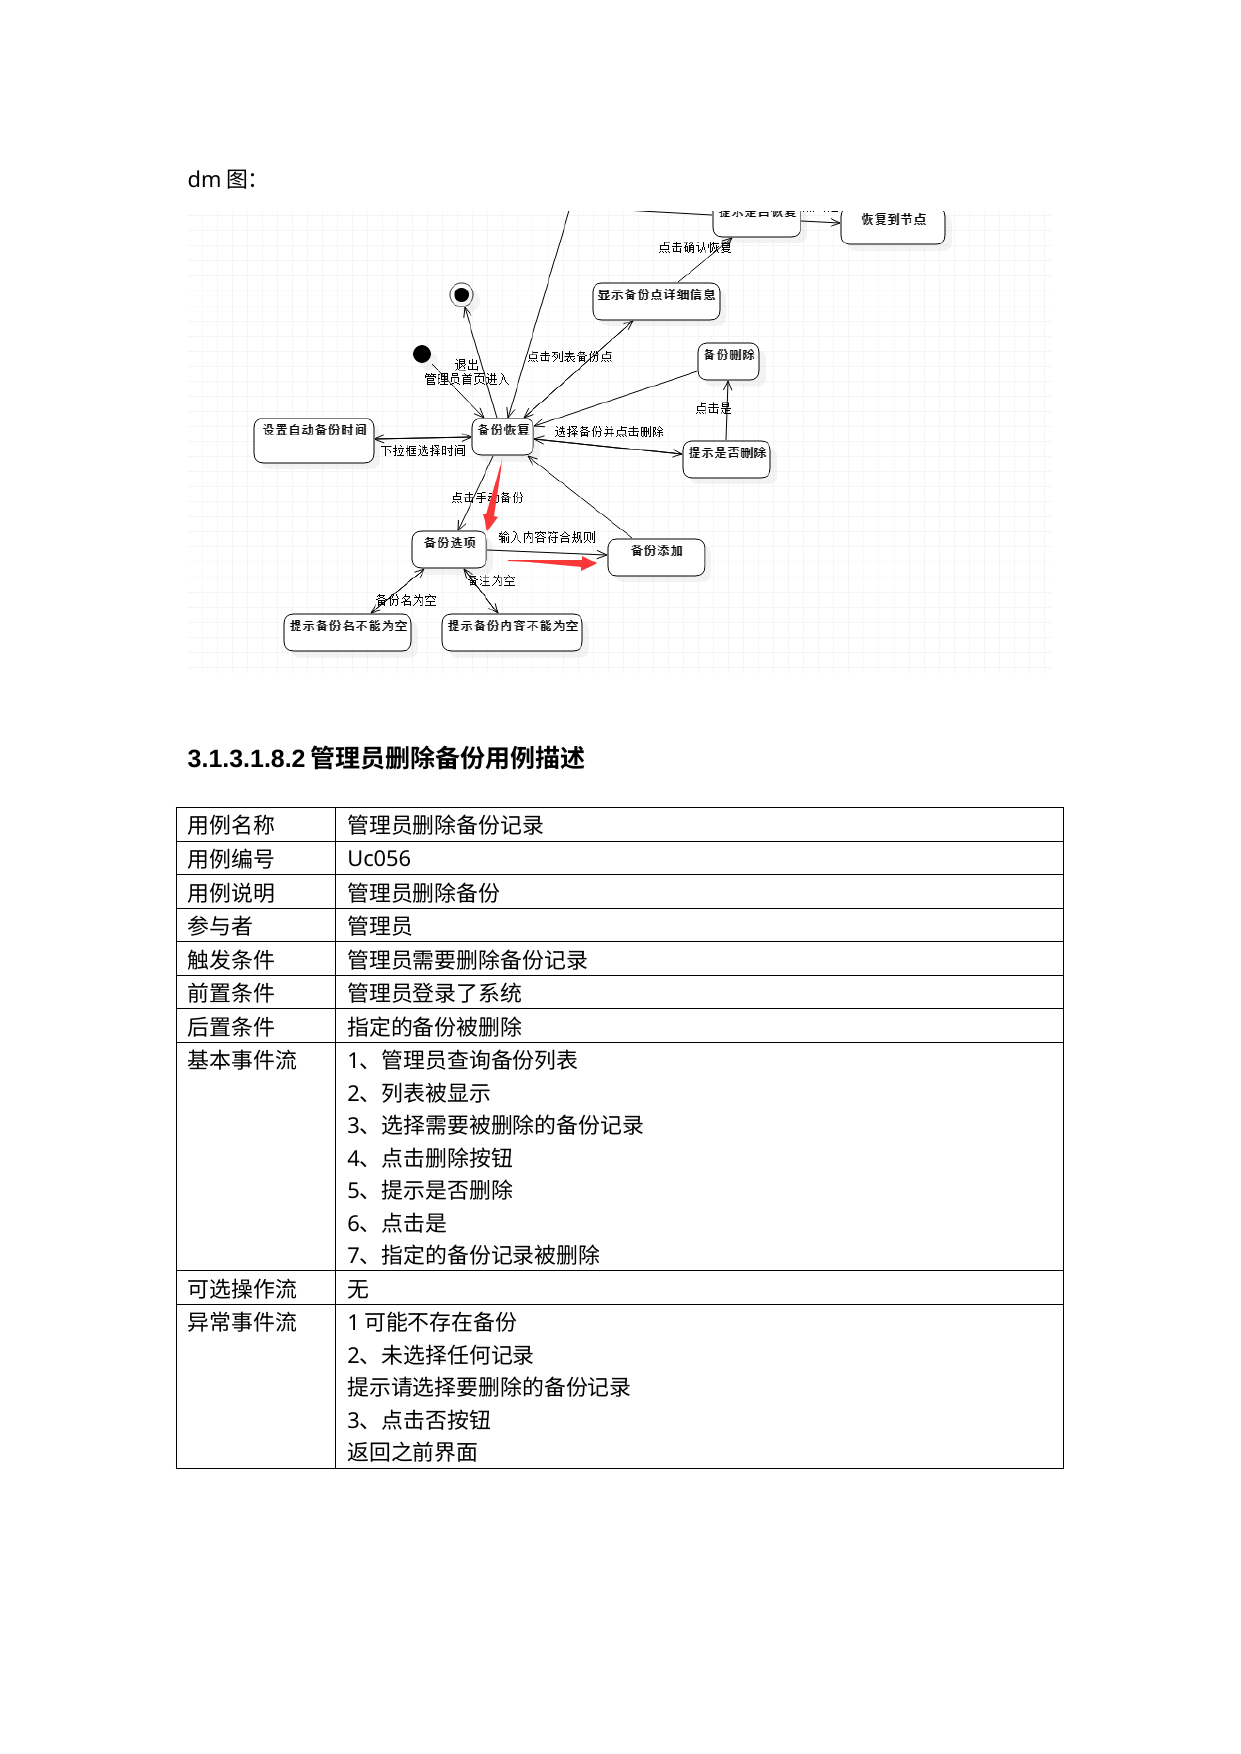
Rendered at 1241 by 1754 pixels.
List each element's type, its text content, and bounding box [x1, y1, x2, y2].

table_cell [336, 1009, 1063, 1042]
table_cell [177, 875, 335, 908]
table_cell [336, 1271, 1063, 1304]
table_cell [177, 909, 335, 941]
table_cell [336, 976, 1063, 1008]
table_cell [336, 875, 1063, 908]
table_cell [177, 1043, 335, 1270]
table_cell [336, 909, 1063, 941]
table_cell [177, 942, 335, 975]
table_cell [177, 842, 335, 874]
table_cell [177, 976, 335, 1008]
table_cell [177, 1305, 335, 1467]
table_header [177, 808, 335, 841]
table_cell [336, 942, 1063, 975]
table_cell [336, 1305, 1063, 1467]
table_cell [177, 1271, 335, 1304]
picture [187, 211, 1052, 673]
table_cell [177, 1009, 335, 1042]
subtitle 3.1.3.1.8.2管理员删除备份用例描述 [187, 724, 1053, 789]
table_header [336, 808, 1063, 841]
subtitle dm图： [187, 162, 1053, 194]
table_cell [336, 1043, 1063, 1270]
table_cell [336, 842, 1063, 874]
